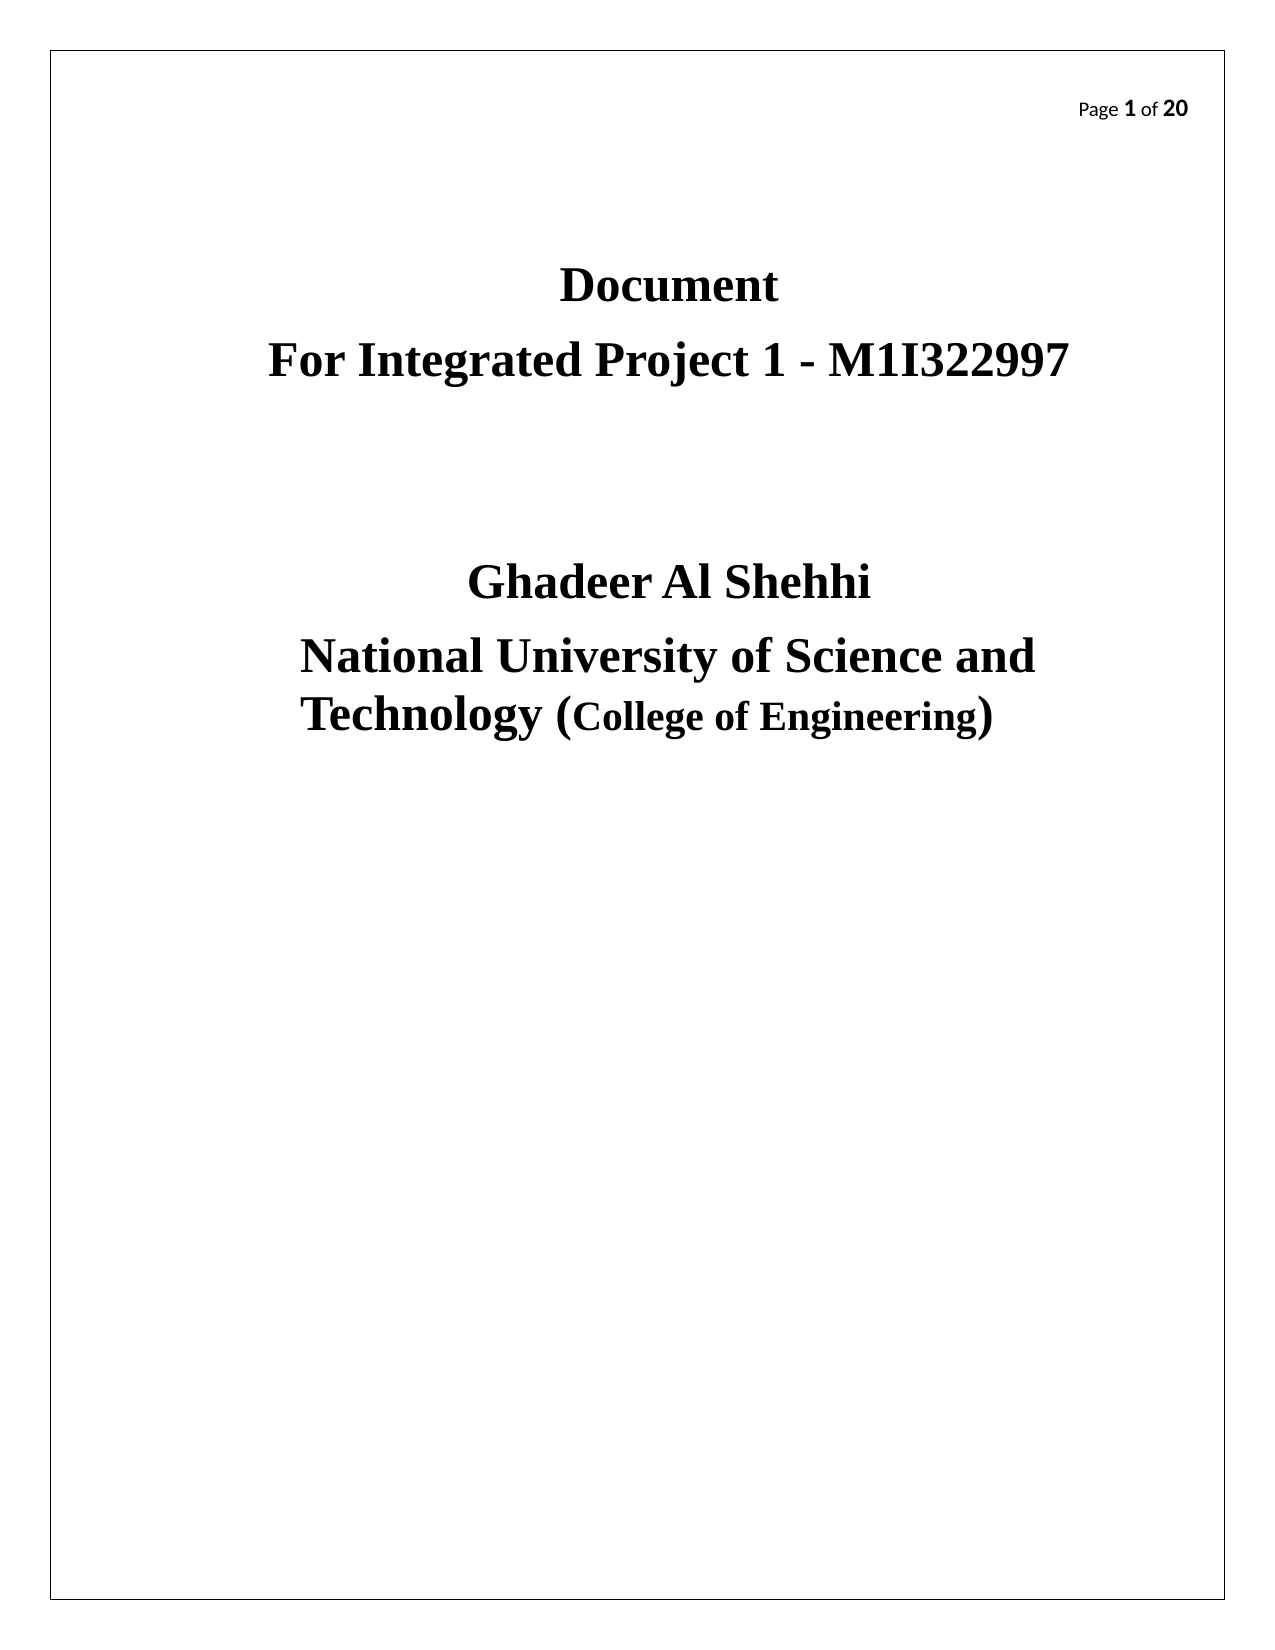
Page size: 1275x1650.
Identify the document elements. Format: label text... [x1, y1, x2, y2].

text National University of Science and Technology (College of Engineering) [300, 626, 1188, 741]
text For Integrated Project 1 - M1I322997 [150, 329, 1188, 387]
text Document [150, 255, 1188, 313]
text Ghadeer Al Shehhi [150, 552, 1188, 609]
